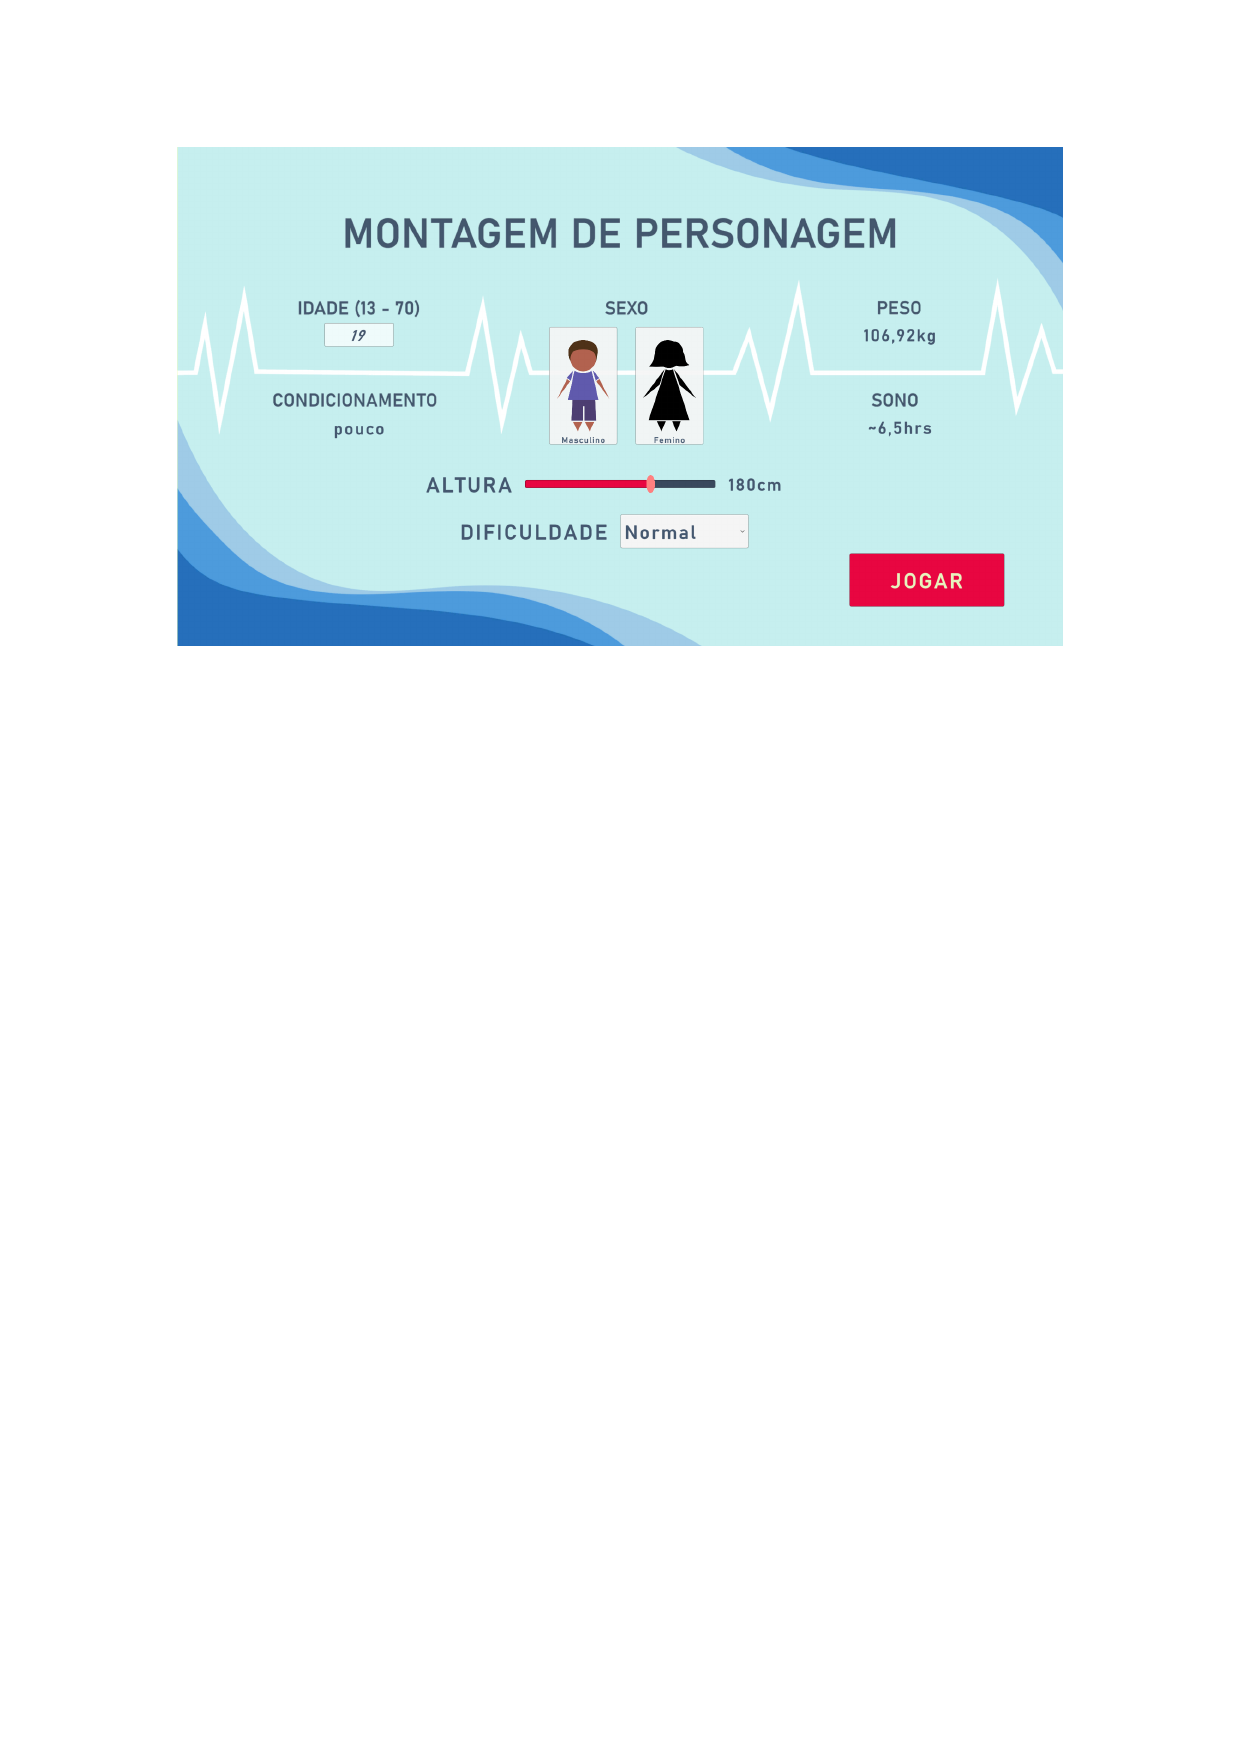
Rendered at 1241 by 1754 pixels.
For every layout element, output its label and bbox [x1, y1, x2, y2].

picture [177, 147, 1063, 646]
